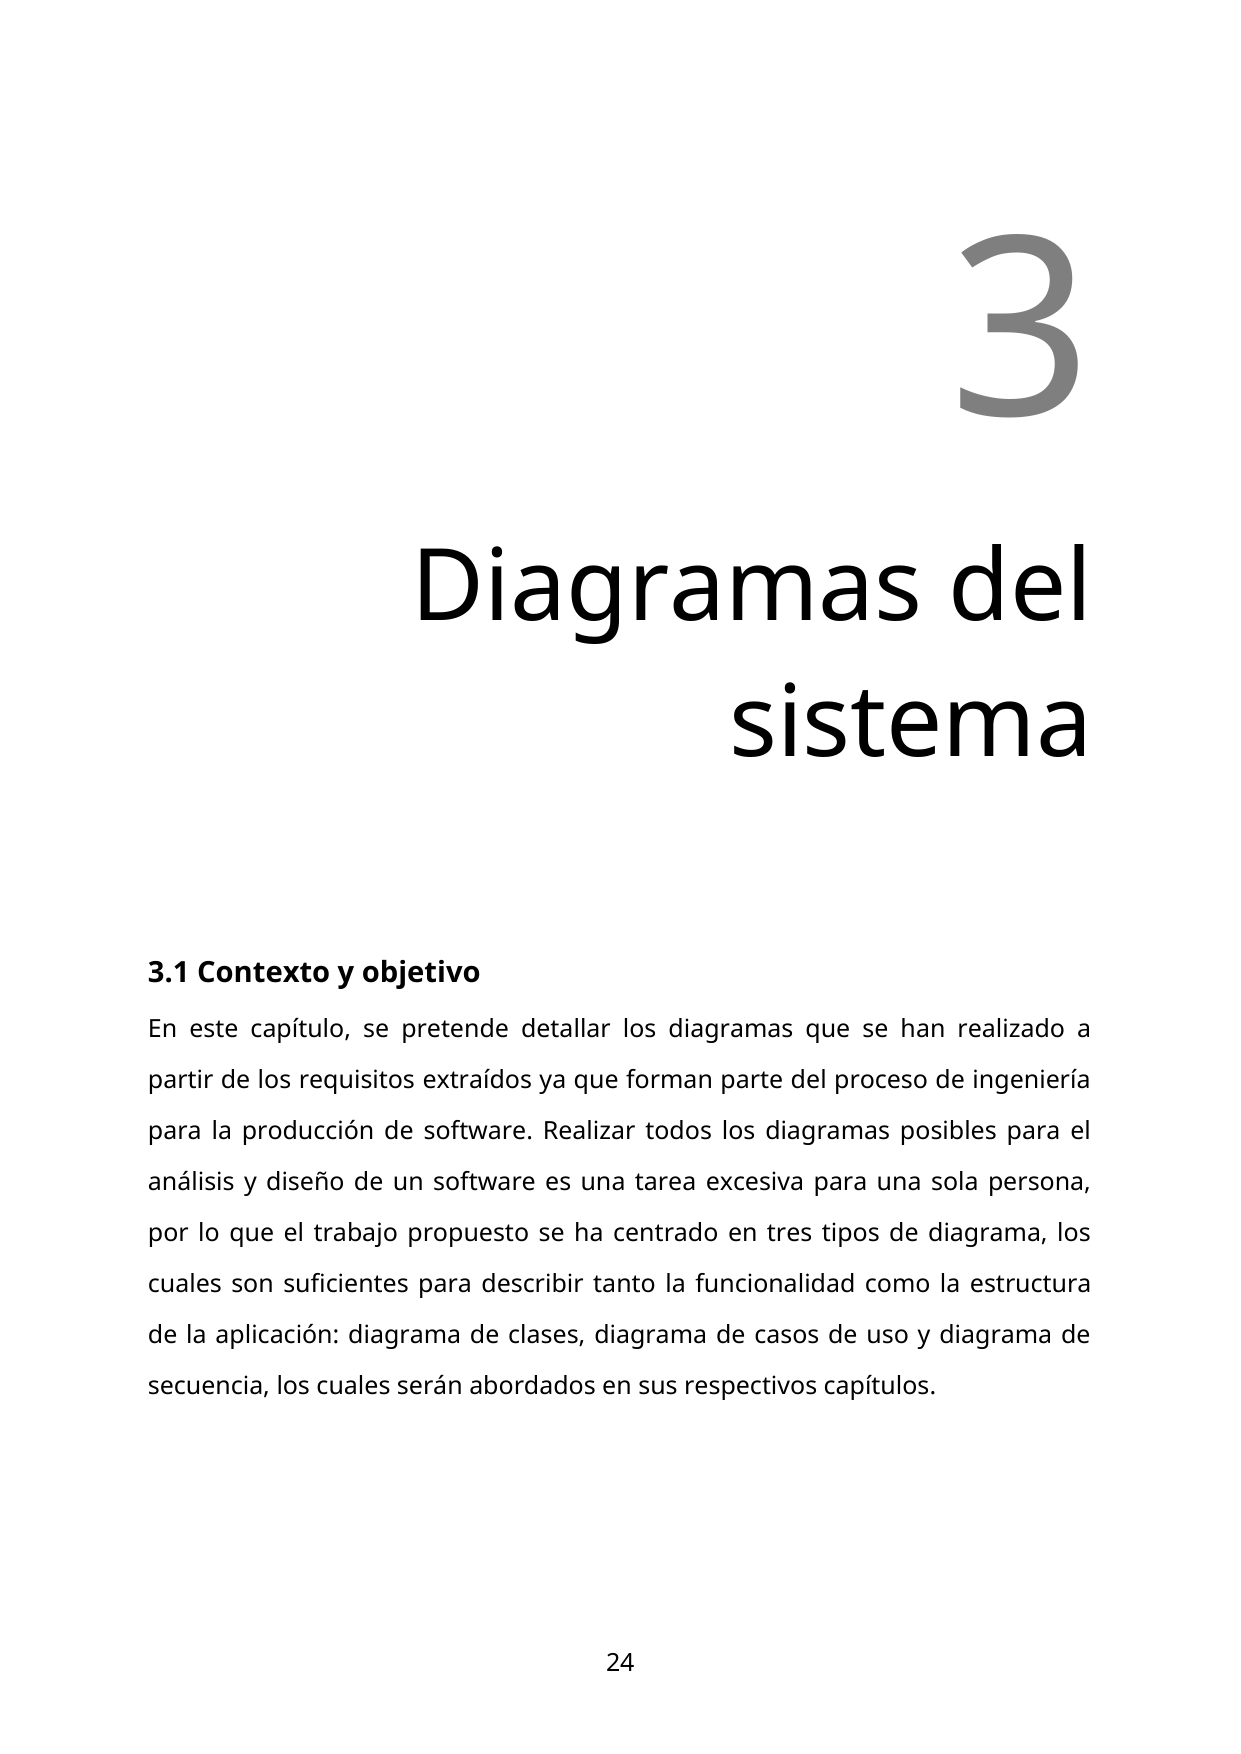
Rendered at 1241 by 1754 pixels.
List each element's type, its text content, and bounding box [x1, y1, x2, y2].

text Diagramas del sistema [148, 513, 1092, 786]
text 3.1 Contexto y objetivo [148, 951, 1092, 991]
text En este capítulo, se pretende detallar los diagramas que se han realizado a partir de los requisitos extraídos ya que forman parte del proceso de ingeniería para la producción de software. Realizar todos los diagramas posibles para el análisis y diseño de un software es una tarea excesiva para una sola persona, por lo que el trabajo propuesto se ha centrado en tres tipos de diagrama, los cuales son suficientes para describir tanto la funcionalidad como la estructura de la aplicación: diagrama de clases, diagrama de casos de uso y diagrama de secuencia, los cuales serán abordados en sus respectivos capítulos. [148, 1011, 1092, 1402]
text 3 [148, 148, 1092, 488]
